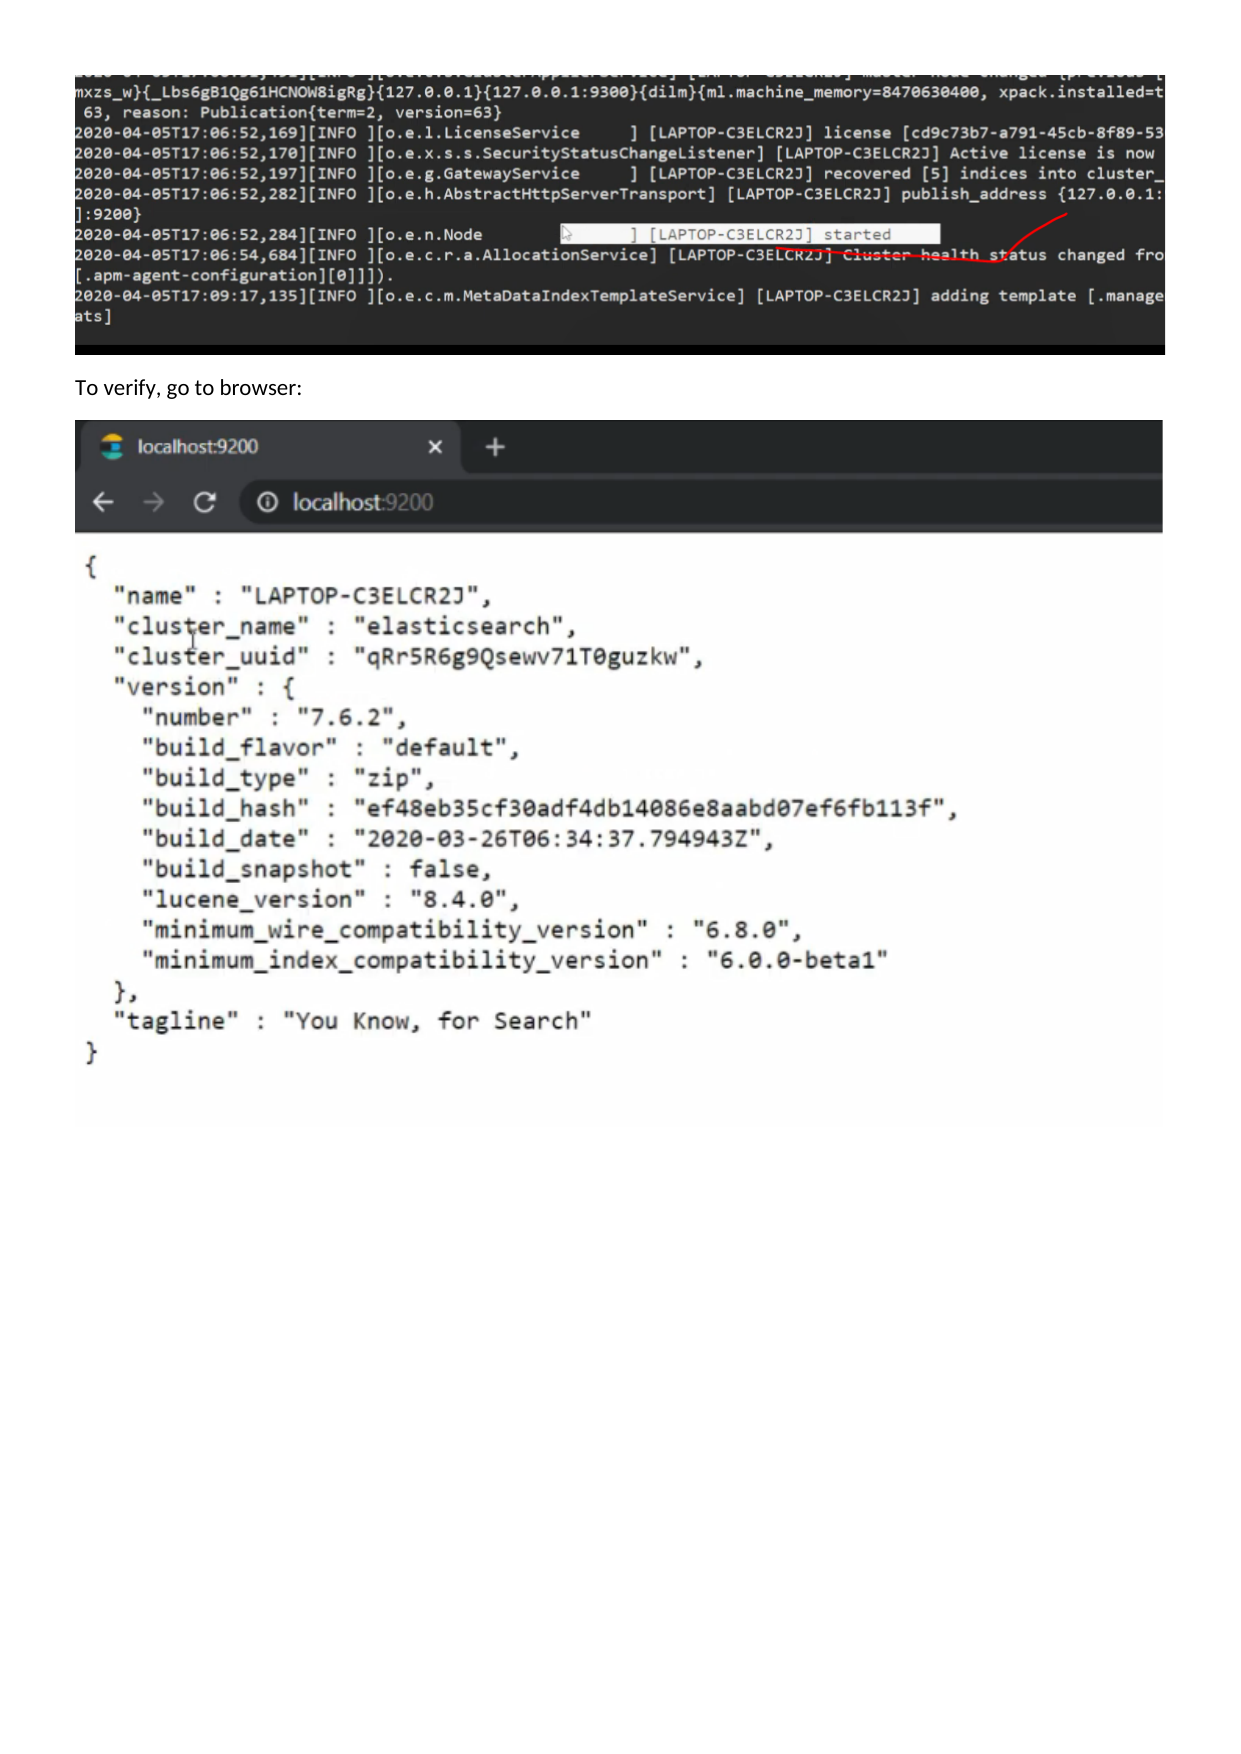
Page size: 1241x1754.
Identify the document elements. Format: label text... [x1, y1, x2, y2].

text To verify, go to browser: [75, 373, 1165, 401]
picture [75, 420, 1163, 1127]
picture [75, 75, 1166, 355]
